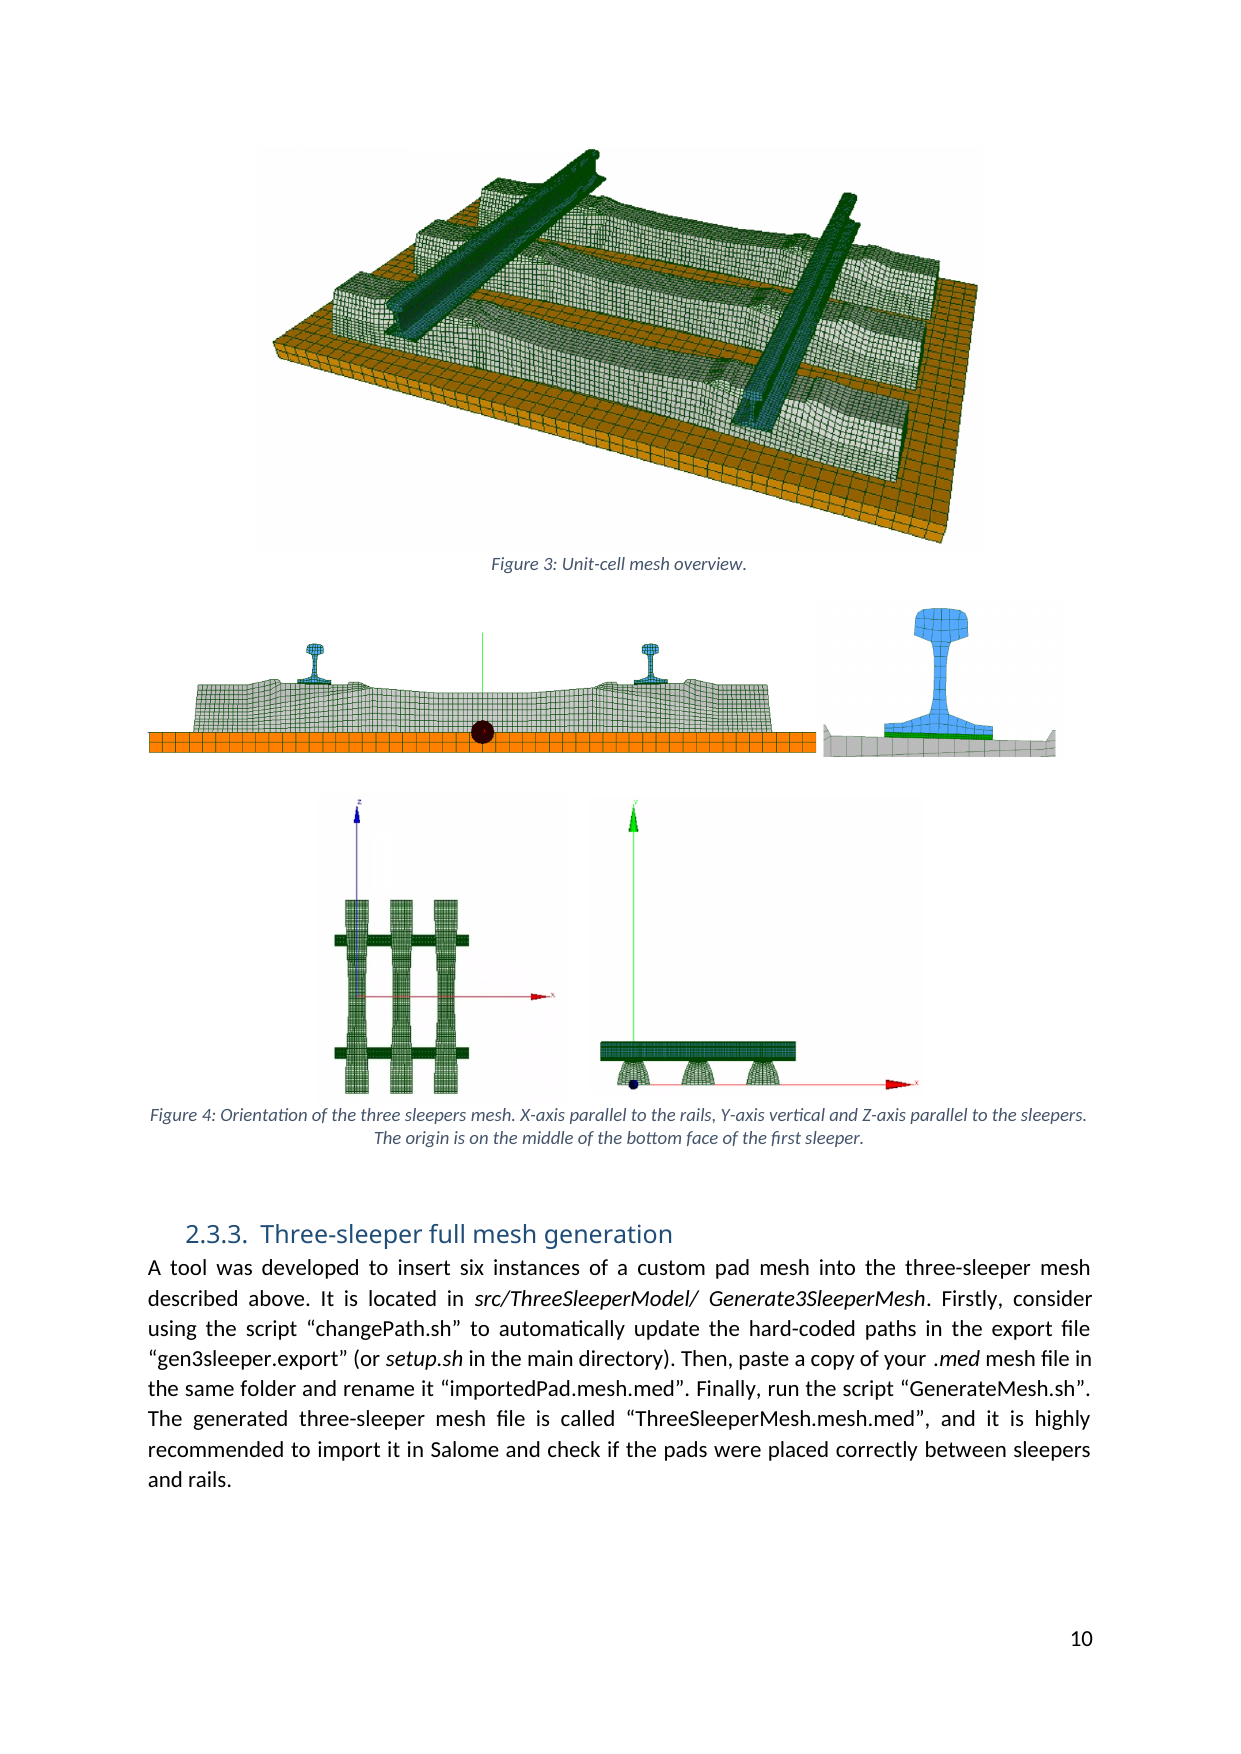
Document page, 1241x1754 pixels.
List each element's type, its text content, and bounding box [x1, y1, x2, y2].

subtitle Three-sleeper full mesh generation [185, 1217, 1093, 1251]
text A tool was developed to insert six instances of a custom pad mesh into the three-sleeper mesh described above. It is located in src/ThreeSleeperModel/ Generate3SleeperMesh. Firstly, consider using the script “changePath.sh” to automatically update the hard-coded paths in the export file “gen3sleeper.export” (or setup.sh in the main directory). Then, paste a copy of your .med mesh file in the same folder and rename it “importedPad.mesh.med”. Finally, run the script “GenerateMesh.sh”. The generated three-sleeper mesh file is called “ThreeSleeperMesh.mesh.med”, and it is highly recommended to import it in Salome and check if the pads were placed correctly between sleepers and rails. [148, 1253, 1093, 1493]
text Figure 4: Orientation of the three sleepers mesh. X-axis parallel to the rails, Y-axis vertical and Z-axis parallel to the sleepers. The origin is on the middle of the bottom face of the first sleeper. [148, 1103, 1093, 1149]
picture [257, 147, 983, 553]
picture [589, 796, 924, 1095]
picture [147, 596, 1066, 766]
picture [316, 793, 569, 1104]
text Figure 3: Unit-cell mesh overview. [148, 553, 1093, 576]
